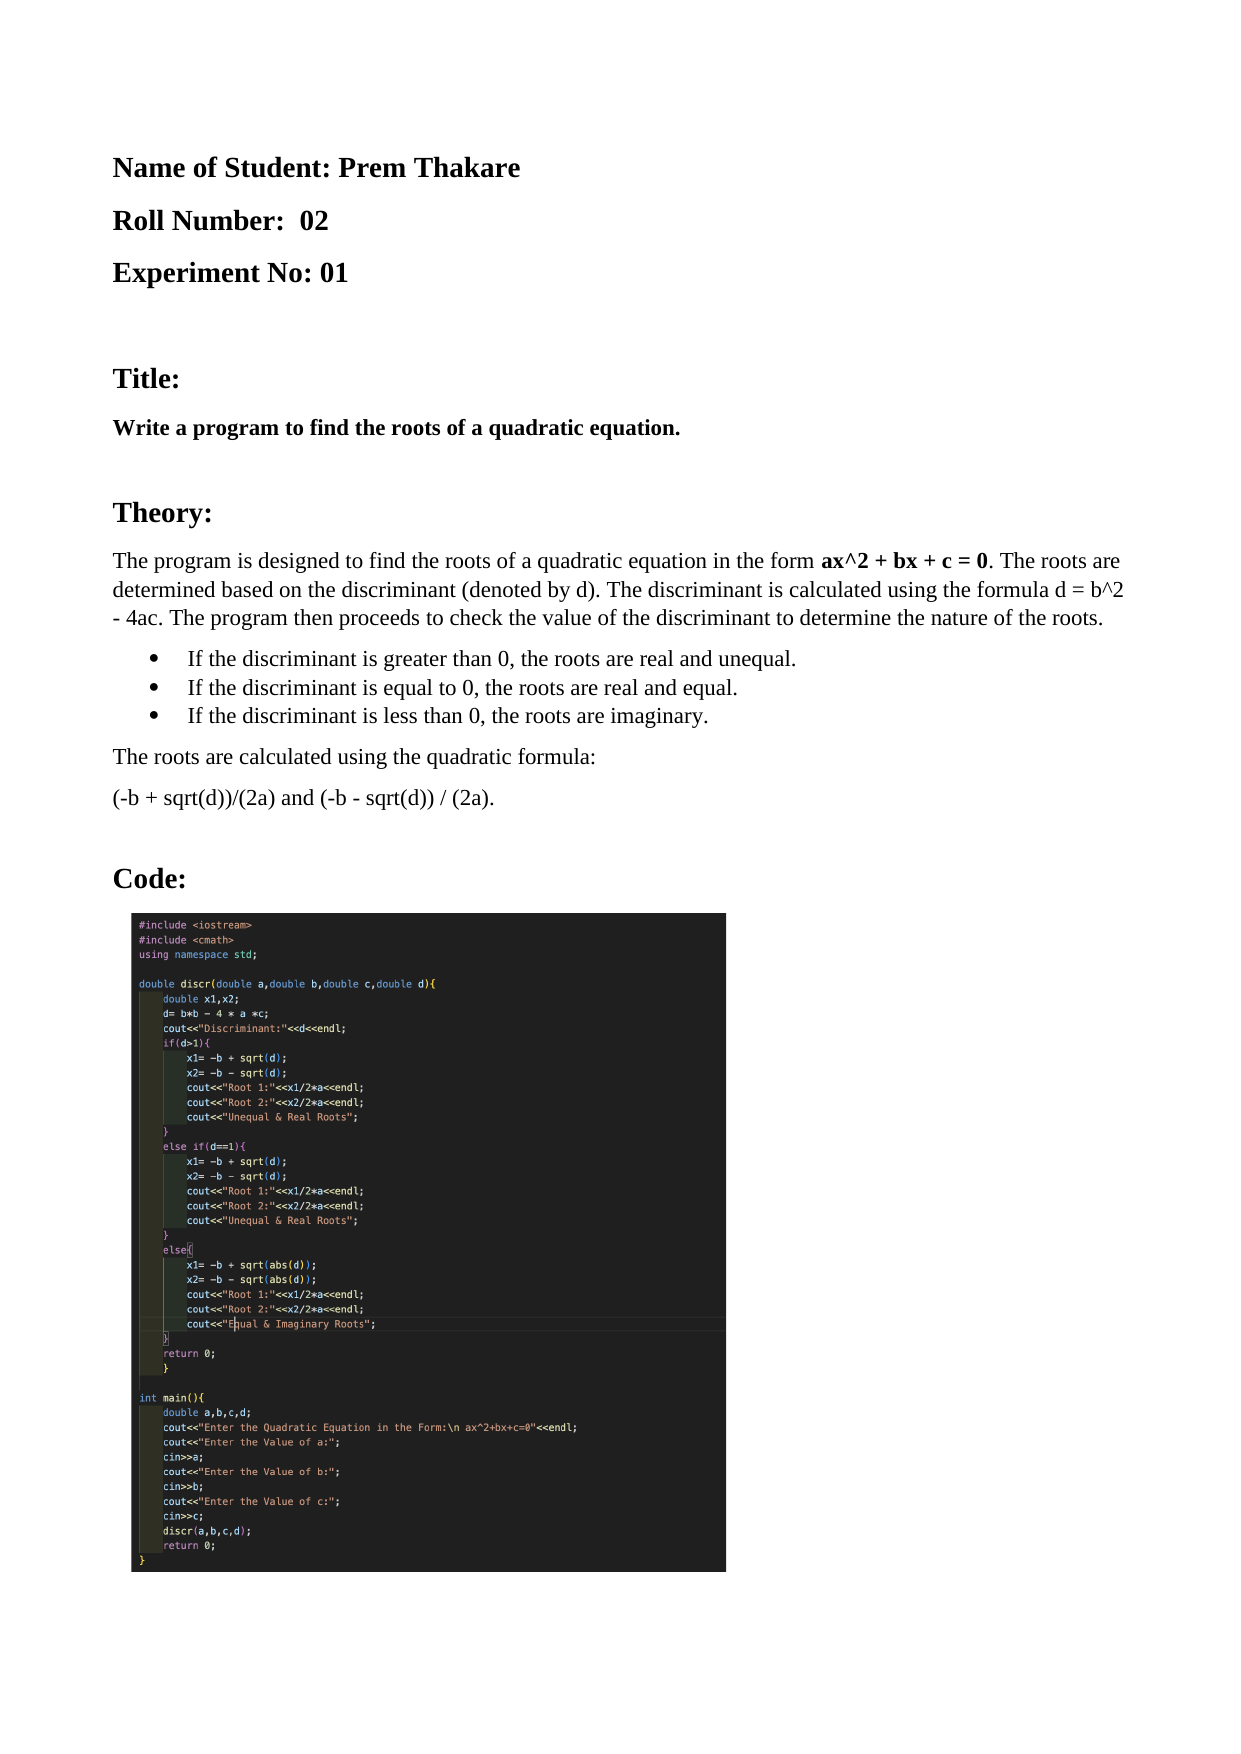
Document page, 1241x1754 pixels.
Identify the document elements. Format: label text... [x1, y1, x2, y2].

text Title: [112, 361, 1128, 395]
text Name of Student: Prem Thakare [112, 150, 1128, 183]
text Code: [112, 861, 1128, 894]
list If the discriminant is greater than 0, the roots are real and unequal. [150, 645, 1128, 672]
text Roll Number: 02 [112, 203, 1128, 236]
text Theory: [112, 495, 1128, 528]
text The program is designed to find the roots of a quadratic equation in the form ax^2 + bx + c = 0. The roots are determined based on the discriminant (denoted by d). The discriminant is calculated using the formula d = b^2 - 4ac. The program then proceeds to check the value of the discriminant to determine the nature of the roots. [112, 547, 1128, 631]
text Write a program to find the roots of a quadratic equation. [112, 414, 1128, 440]
text The roots are calculated using the quadratic formula: [112, 743, 1128, 769]
list If the discriminant is equal to 0, the roots are real and equal. [150, 674, 1128, 700]
text (-b + sqrt(d))/(2a) and (-b - sqrt(d)) / (2a). [112, 784, 1128, 810]
list If the discriminant is less than 0, the roots are imaginary. [150, 702, 1128, 728]
text Experiment No: 01 [112, 256, 1128, 289]
